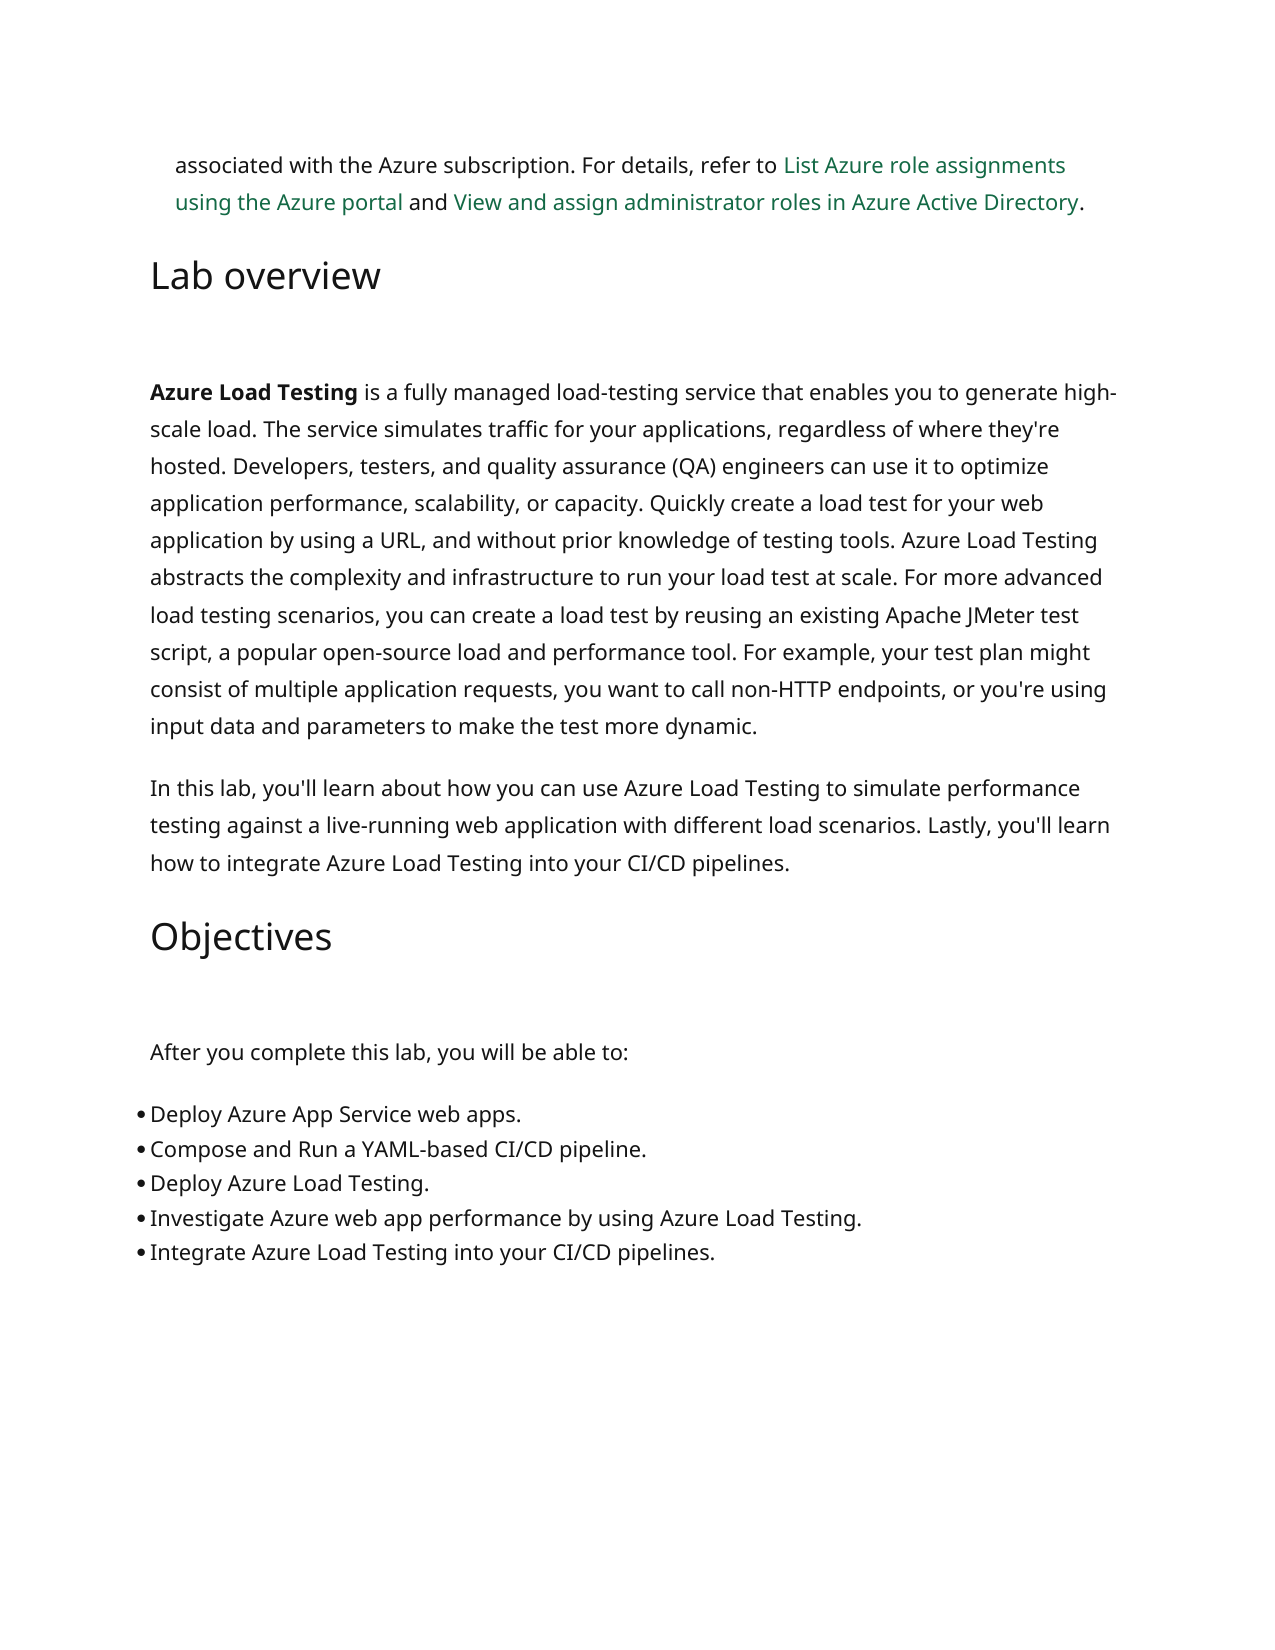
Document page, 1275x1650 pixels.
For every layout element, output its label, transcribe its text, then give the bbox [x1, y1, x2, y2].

subtitle Lab overview [150, 249, 1125, 300]
list Integrate Azure Load Testing into your CI/CD pipelines. [137, 1237, 1100, 1267]
subtitle Objectives [150, 910, 1125, 961]
text Azure Load Testing is a fully managed load-testing service that enables you to generate high-scale load. The service simulates traffic for your applications, regardless of where they're hosted. Developers, testers, and quality assurance (QA) engineers can use it to optimize application performance, scalability, or capacity. Quickly create a load test for your web application by using a URL, and without prior knowledge of testing tools. Azure Load Testing abstracts the complexity and infrastructure to run your load test at scale. For more advanced load testing scenarios, you can create a load test by reusing an existing Apache JMeter test script, a popular open-source load and performance tool. For example, your test plan might consist of multiple application requests, you want to call non-HTTP endpoints, or you're using input data and parameters to make the test more dynamic. [150, 376, 1125, 741]
text In this lab, you'll learn about how you can use Azure Load Testing to simulate performance testing against a live-running web application with different load scenarios. Lastly, you'll learn how to integrate Azure Load Testing into your CI/CD pipelines. [150, 773, 1125, 877]
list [137, 150, 1100, 217]
list Deploy Azure App Service web apps. [137, 1099, 1100, 1129]
text After you complete this lab, you will be able to: [150, 1037, 1125, 1067]
list Compose and Run a YAML-based CI/CD pipeline. [137, 1134, 1100, 1163]
list Investigate Azure web app performance by using Azure Load Testing. [137, 1203, 1100, 1232]
list Deploy Azure Load Testing. [137, 1168, 1100, 1198]
